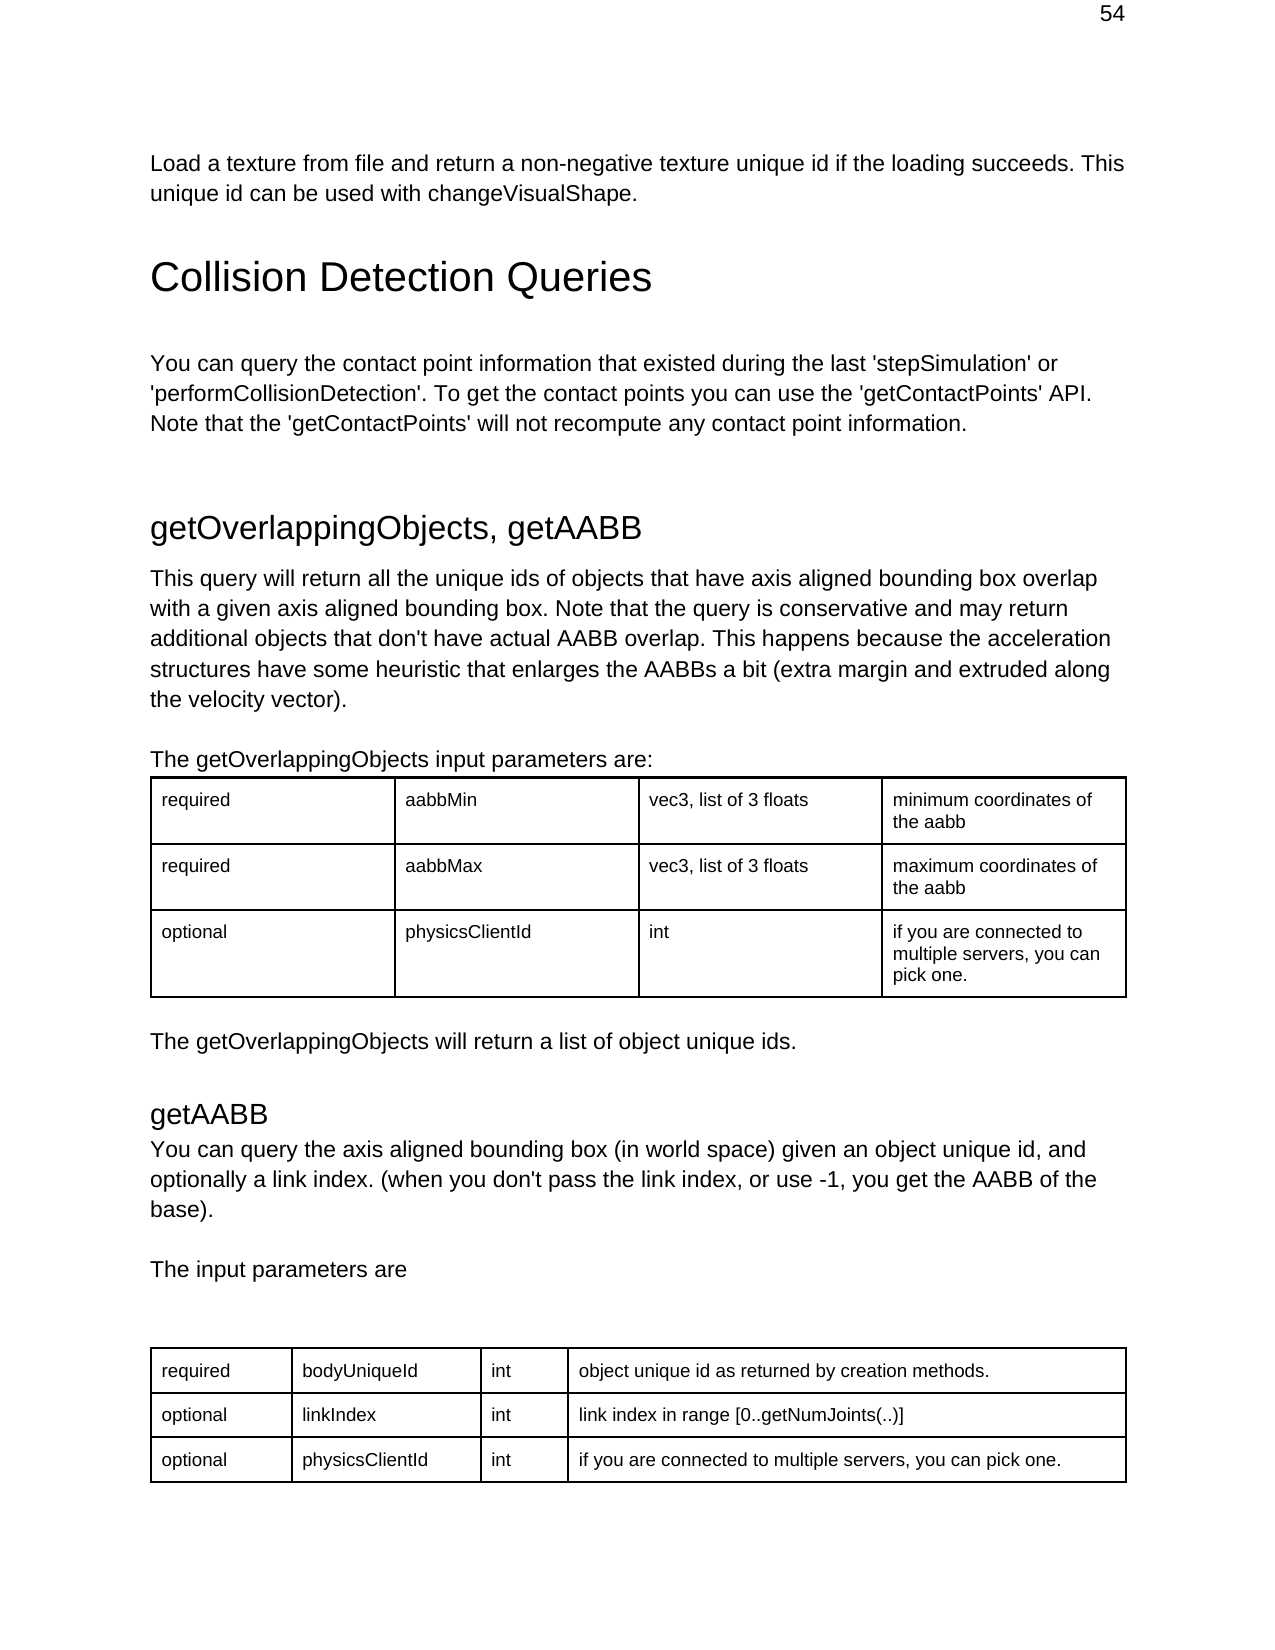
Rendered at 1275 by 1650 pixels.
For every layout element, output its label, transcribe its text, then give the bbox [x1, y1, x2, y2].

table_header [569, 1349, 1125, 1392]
table_cell required [152, 845, 394, 908]
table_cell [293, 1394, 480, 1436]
subtitle getOverlappingObjects, getAABB [150, 508, 1125, 547]
table_cell vec3, list of 3 floats [640, 845, 881, 908]
table_header required [152, 779, 394, 842]
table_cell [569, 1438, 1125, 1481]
table_header vec3, list of 3 floats [640, 779, 881, 842]
table_header minimum coordinates of the aabb [883, 779, 1125, 842]
text Load a texture from file and return a non-negative texture unique id if the loading succeeds. This unique id can be used with changeVisualShape. [150, 150, 1125, 207]
text The input parameters are [150, 1256, 1125, 1283]
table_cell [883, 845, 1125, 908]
text This query will return all the unique ids of objects that have axis aligned bounding box overlap with a given axis aligned bounding box. Note that the query is conservative and may return additional objects that don't have actual AABB overlap. This happens because the acceleration structures have some heuristic that enlarges the AABBs a bit (extra margin and extruded along the velocity vector). [150, 565, 1125, 712]
text The getOverlappingObjects input parameters are: [150, 746, 1125, 772]
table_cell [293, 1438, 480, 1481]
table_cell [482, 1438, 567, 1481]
text You can query the contact point information that existed during the last 'stepSimulation' or 'performCollisionDetection'. To get the contact points you can use the 'getContactPoints' API. Note that the 'getContactPoints' will not recompute any contact point information. [150, 350, 1125, 437]
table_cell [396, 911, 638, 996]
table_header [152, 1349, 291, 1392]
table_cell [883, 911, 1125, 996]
table_header aabbMin [396, 779, 638, 842]
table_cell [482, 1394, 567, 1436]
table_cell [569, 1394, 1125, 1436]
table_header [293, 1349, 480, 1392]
subtitle Collision Detection Queries [150, 252, 1125, 300]
table_cell aabbMax [396, 845, 638, 908]
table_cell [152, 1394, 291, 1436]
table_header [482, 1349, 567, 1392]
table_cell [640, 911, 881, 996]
text The getOverlappingObjects will return a list of object unique ids. [150, 1028, 1125, 1055]
text getAABB [150, 1097, 1125, 1131]
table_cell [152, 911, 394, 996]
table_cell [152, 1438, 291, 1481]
text You can query the axis aligned bounding box (in world space) given an object unique id, and optionally a link index. (when you don't pass the link index, or use -1, you get the AABB of the base). [150, 1136, 1125, 1222]
